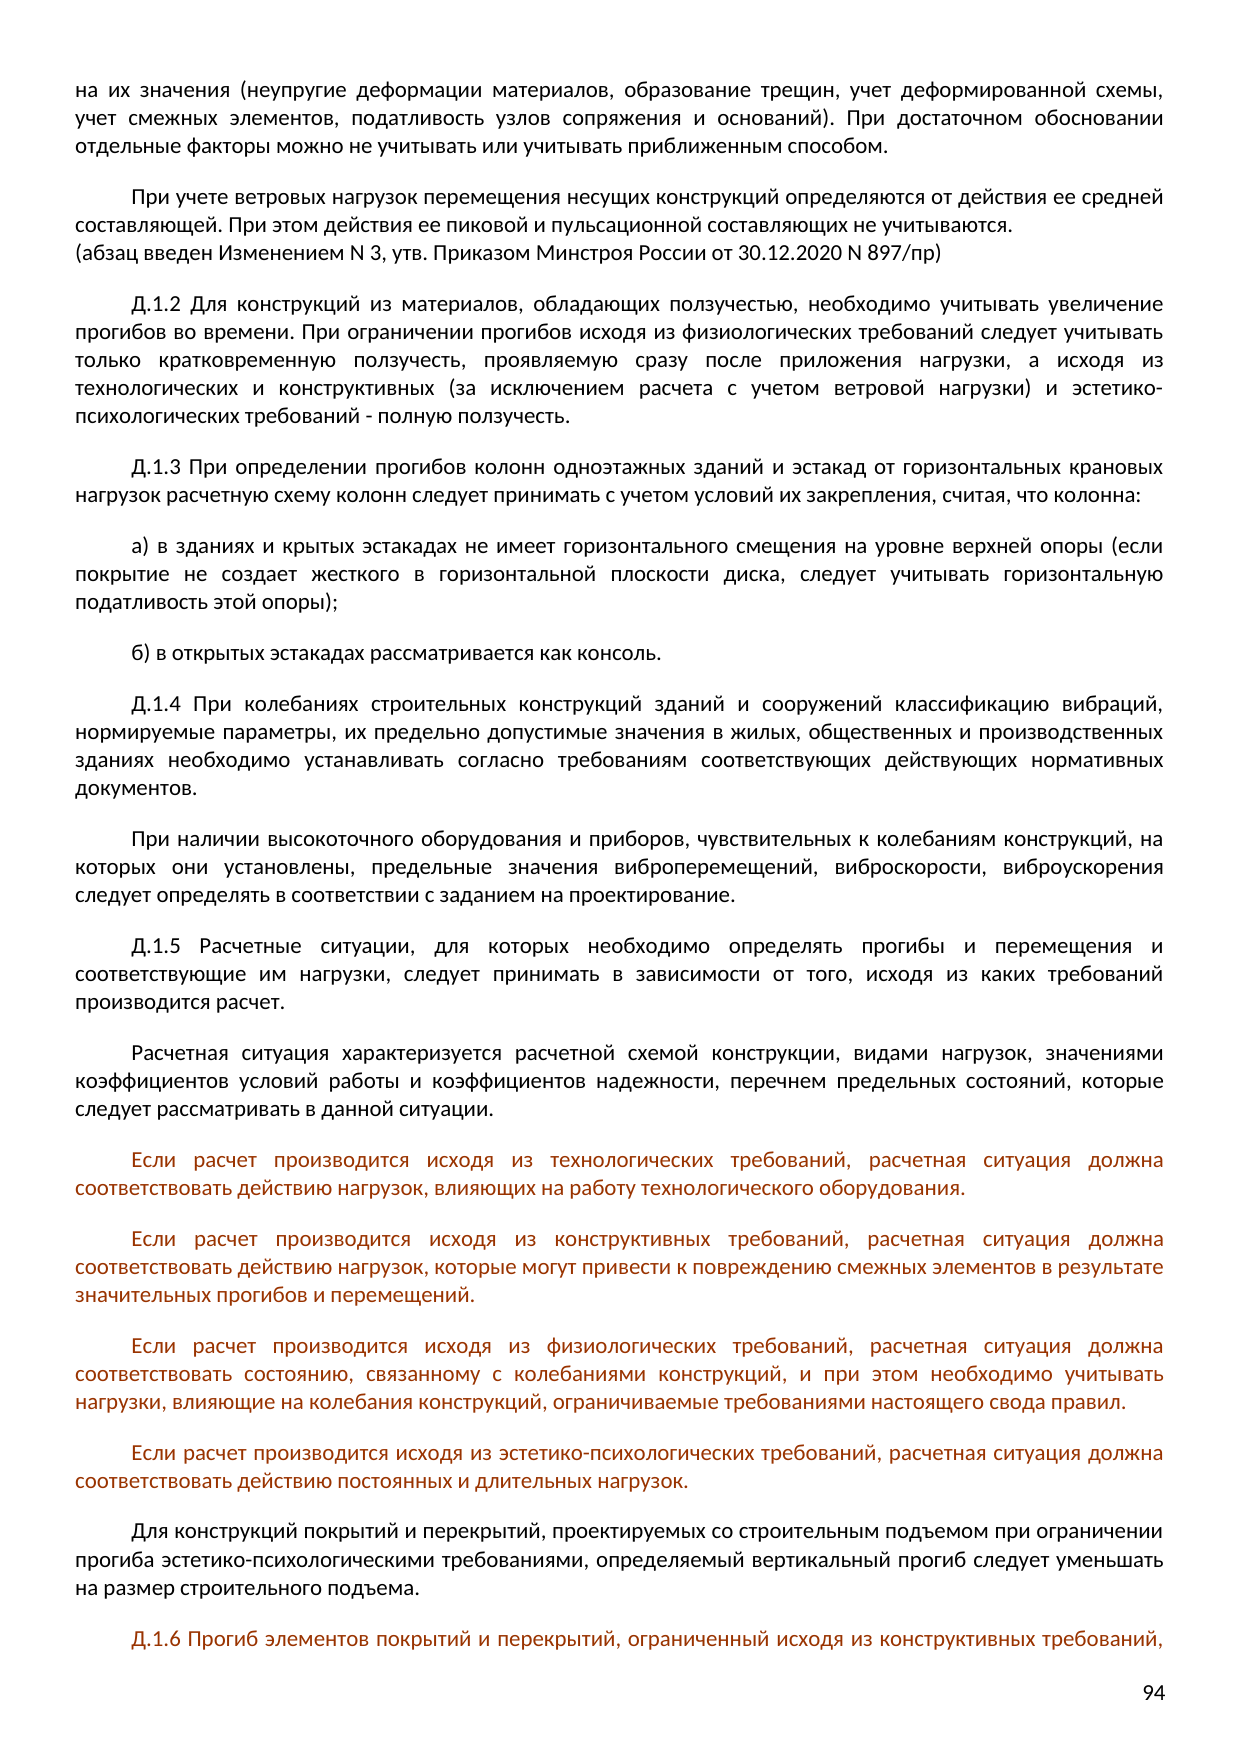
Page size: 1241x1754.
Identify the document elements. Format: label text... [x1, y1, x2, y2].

text Если расчет производится исходя из технологических требований, расчетная ситуация должна соответствовать действию нагрузок, влияющих на работу технологического оборудования. [75, 1145, 1165, 1201]
text При учете ветровых нагрузок перемещения несущих конструкций определяются от действия ее средней составляющей. При этом действия ее пиковой и пульсационной составляющих не учитываются. [75, 182, 1165, 238]
text (абзац введен Изменением N 3, утв. Приказом Минстроя России от 30.12.2020 N 897/пр) [75, 238, 1165, 266]
text б) в открытых эстакадах рассматривается как консоль. [75, 638, 1165, 666]
text Для конструкций покрытий и перекрытий, проектируемых со строительным подъемом при ограничении прогиба эстетико-психологическими требованиями, определяемый вертикальный прогиб следует уменьшать на размер строительного подъема. [75, 1517, 1165, 1601]
text Д.1.5 Расчетные ситуации, для которых необходимо определять прогибы и перемещения и соответствующие им нагрузки, следует принимать в зависимости от того, исходя из каких требований производится расчет. [75, 931, 1165, 1015]
text а) в зданиях и крытых эстакадах не имеет горизонтального смещения на уровне верхней опоры (если покрытие не создает жесткого в горизонтальной плоскости диска, следует учитывать горизонтальную податливость этой опоры); [75, 531, 1165, 615]
text Расчетная ситуация характеризуется расчетной схемой конструкции, видами нагрузок, значениями коэффициентов условий работы и коэффициентов надежности, перечнем предельных состояний, которые следует рассматривать в данной ситуации. [75, 1038, 1165, 1122]
text Д.1.3 При определении прогибов колонн одноэтажных зданий и эстакад от горизонтальных крановых нагрузок расчетную схему колонн следует принимать с учетом условий их закрепления, считая, что колонна: [75, 452, 1165, 508]
text Если расчет производится исходя из физиологических требований, расчетная ситуация должна соответствовать состоянию, связанному с колебаниями конструкций, и при этом необходимо учитывать нагрузки, влияющие на колебания конструкций, ограничиваемые требованиями настоящего свода правил. [75, 1331, 1165, 1415]
text Если расчет производится исходя из конструктивных требований, расчетная ситуация должна соответствовать действию нагрузок, которые могут привести к повреждению смежных элементов в результате значительных прогибов и перемещений. [75, 1224, 1165, 1308]
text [75, 75, 1165, 159]
text Д.1.2 Для конструкций из материалов, обладающих ползучестью, необходимо учитывать увеличение прогибов во времени. При ограничении прогибов исходя из физиологических требований следует учитывать только кратковременную ползучесть, проявляемую сразу после приложения нагрузки, а исходя из технологических и конструктивных (за исключением расчета с учетом ветровой нагрузки) и эстетико-психологических требований - полную ползучесть. [75, 289, 1165, 429]
text Если расчет производится исходя из эстетико-психологических требований, расчетная ситуация должна соответствовать действию постоянных и длительных нагрузок. [75, 1438, 1165, 1494]
text Д.1.4 При колебаниях строительных конструкций зданий и сооружений классификацию вибраций, нормируемые параметры, их предельно допустимые значения в жилых, общественных и производственных зданиях необходимо устанавливать согласно требованиям соответствующих действующих нормативных документов. [75, 689, 1165, 801]
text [75, 1624, 1165, 1652]
text При наличии высокоточного оборудования и приборов, чувствительных к колебаниям конструкций, на которых они установлены, предельные значения виброперемещений, виброскорости, виброускорения следует определять в соответствии с заданием на проектирование. [75, 824, 1165, 908]
